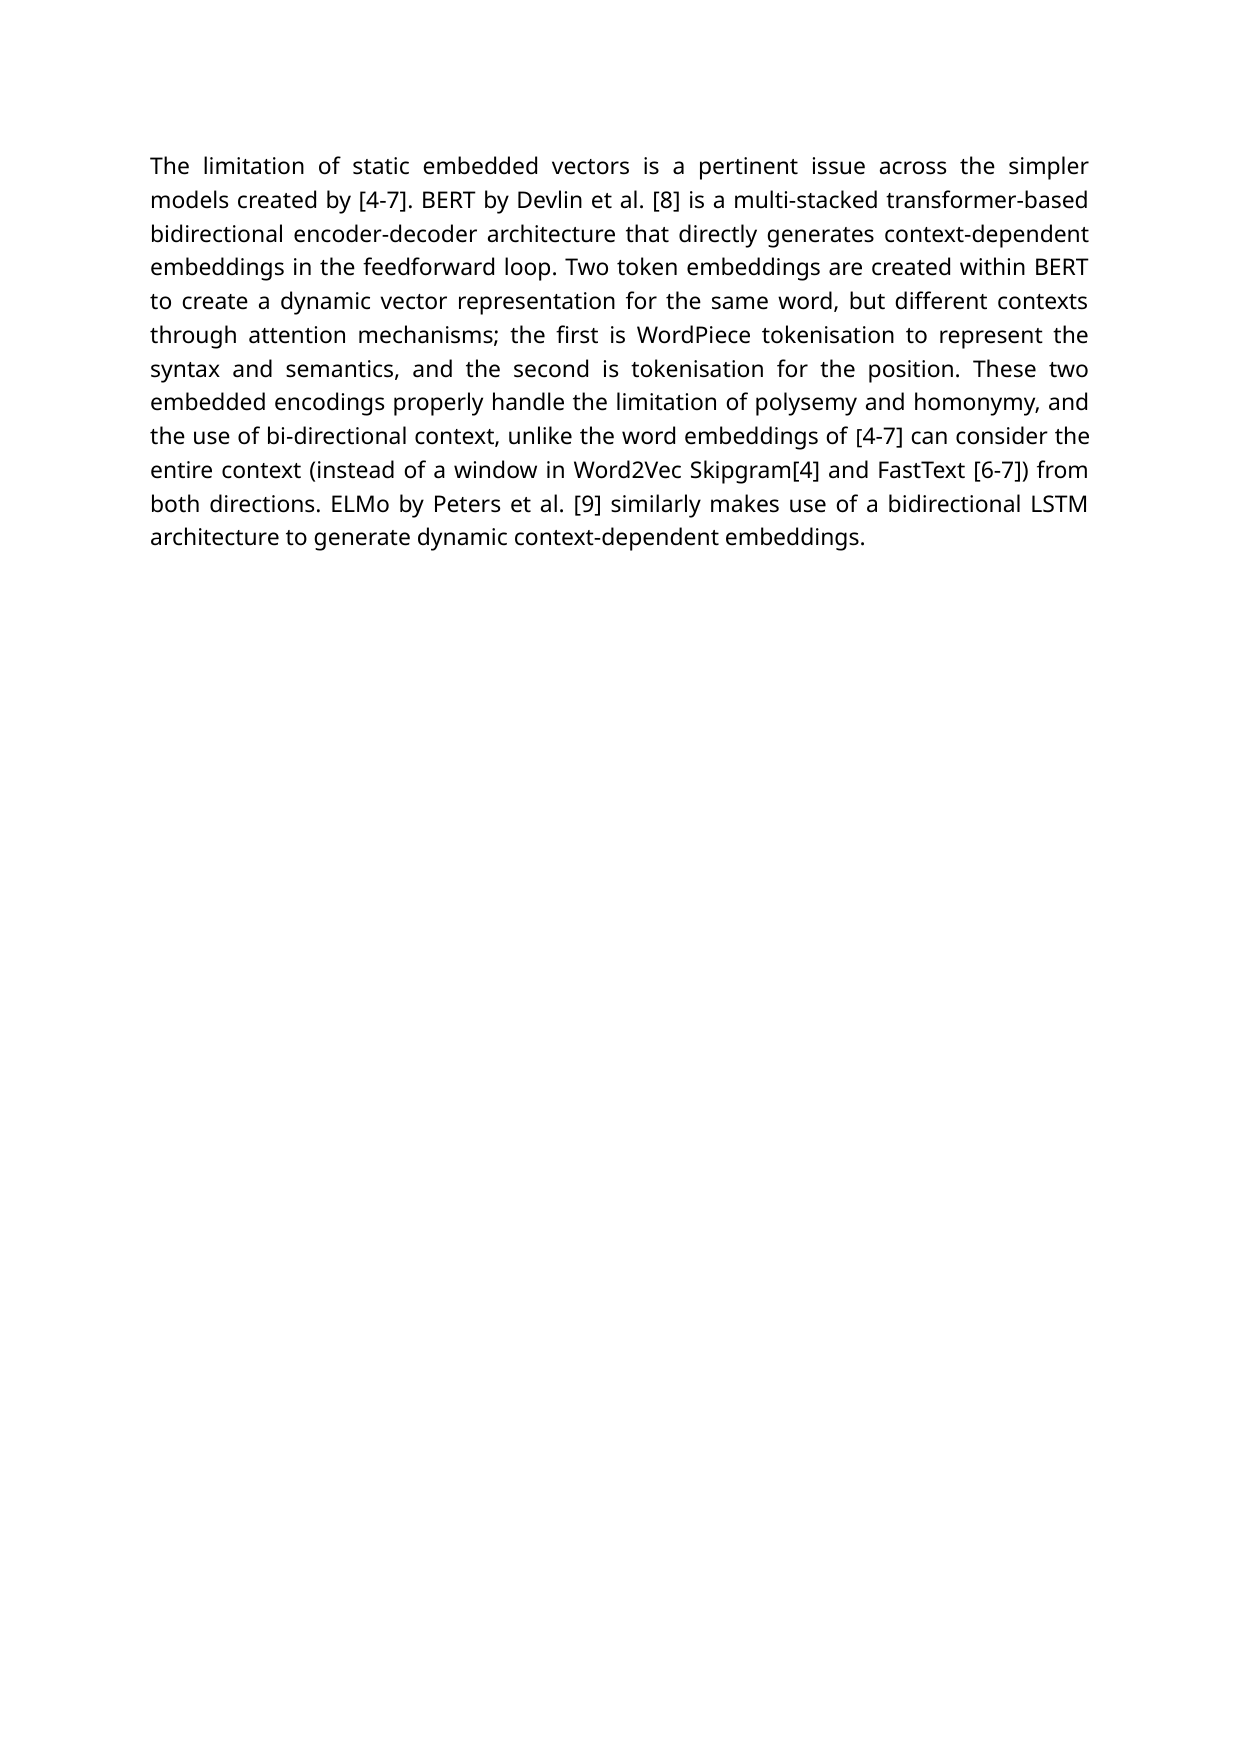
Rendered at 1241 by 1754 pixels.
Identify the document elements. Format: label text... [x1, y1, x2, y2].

text The limitation of static embedded vectors is a pertinent issue across the simpler models created by [4-7]. BERT by Devlin et al. [8] is a multi-stacked transformer-based bidirectional encoder-decoder architecture that directly generates context-dependent embeddings in the feedforward loop. Two token embeddings are created within BERT to create a dynamic vector representation for the same word, but different contexts through attention mechanisms; the first is WordPiece tokenisation to represent the syntax and semantics, and the second is tokenisation for the position. These two embedded encodings properly handle the limitation of polysemy and homonymy, and the use of bi-directional context, unlike the word embeddings of [4-7] can consider the entire context (instead of a window in Word2Vec Skipgram[4] and FastText [6-7]) from both directions. ELMo by Peters et al. [9] similarly makes use of a bidirectional LSTM architecture to generate dynamic context-dependent embeddings. [150, 150, 1090, 552]
